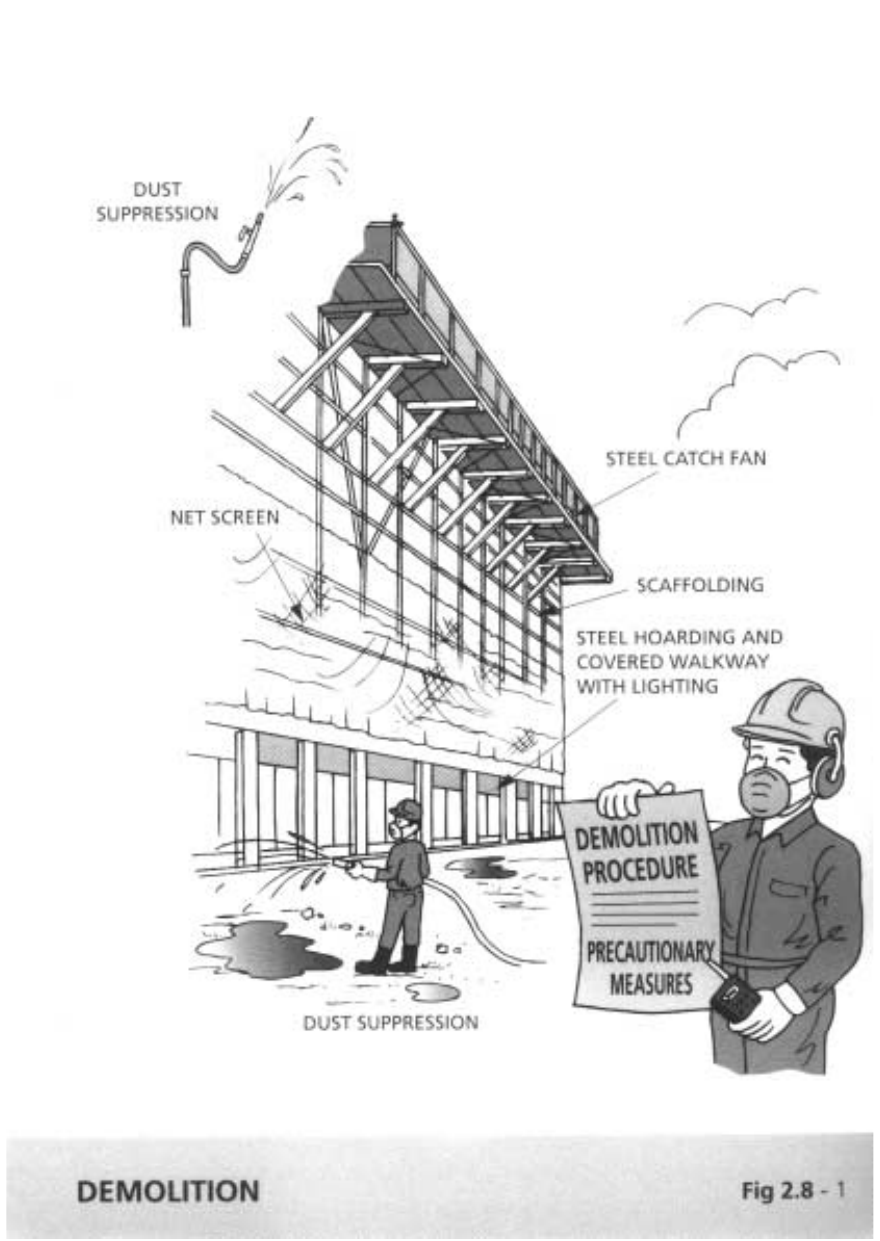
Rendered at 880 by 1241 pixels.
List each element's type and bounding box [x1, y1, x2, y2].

picture [6, 116, 874, 1239]
